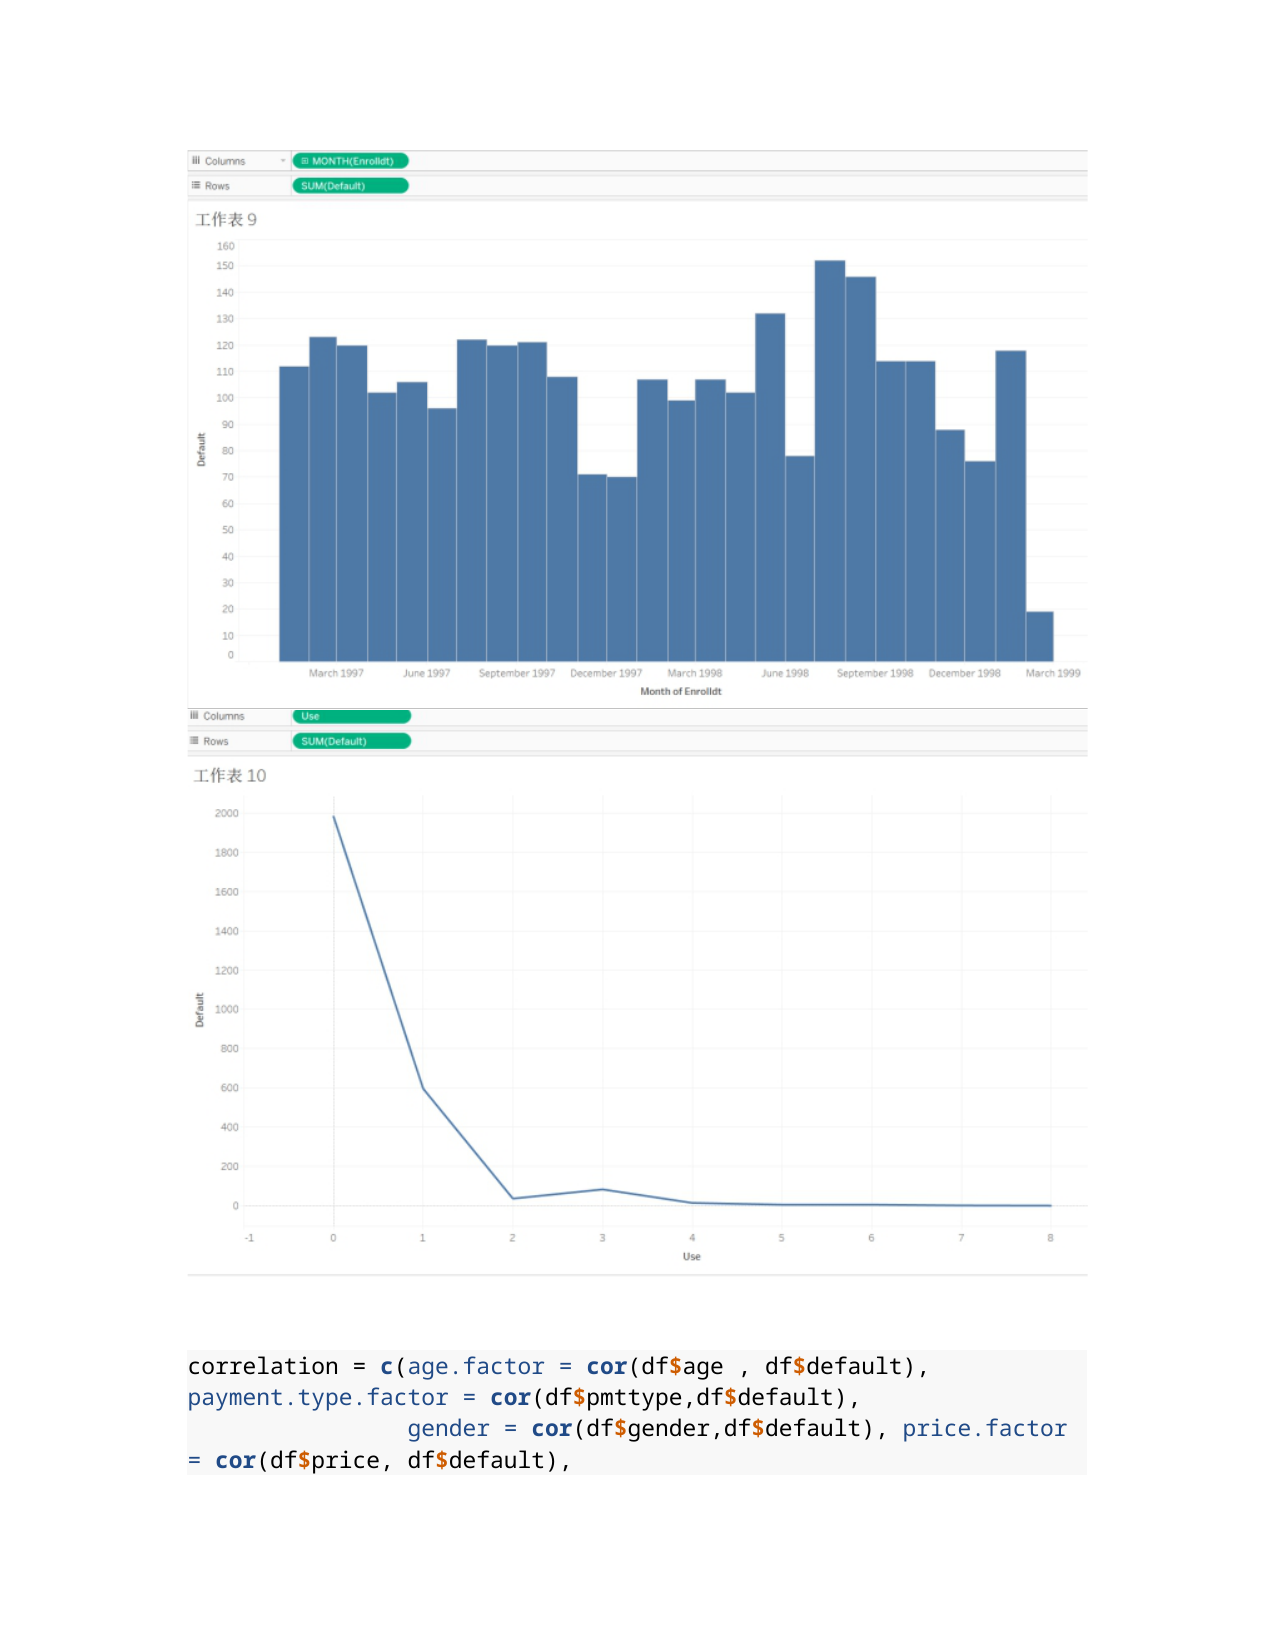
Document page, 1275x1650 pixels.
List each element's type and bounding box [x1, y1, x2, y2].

picture [187, 150, 1088, 1278]
text [187, 1350, 1087, 1475]
